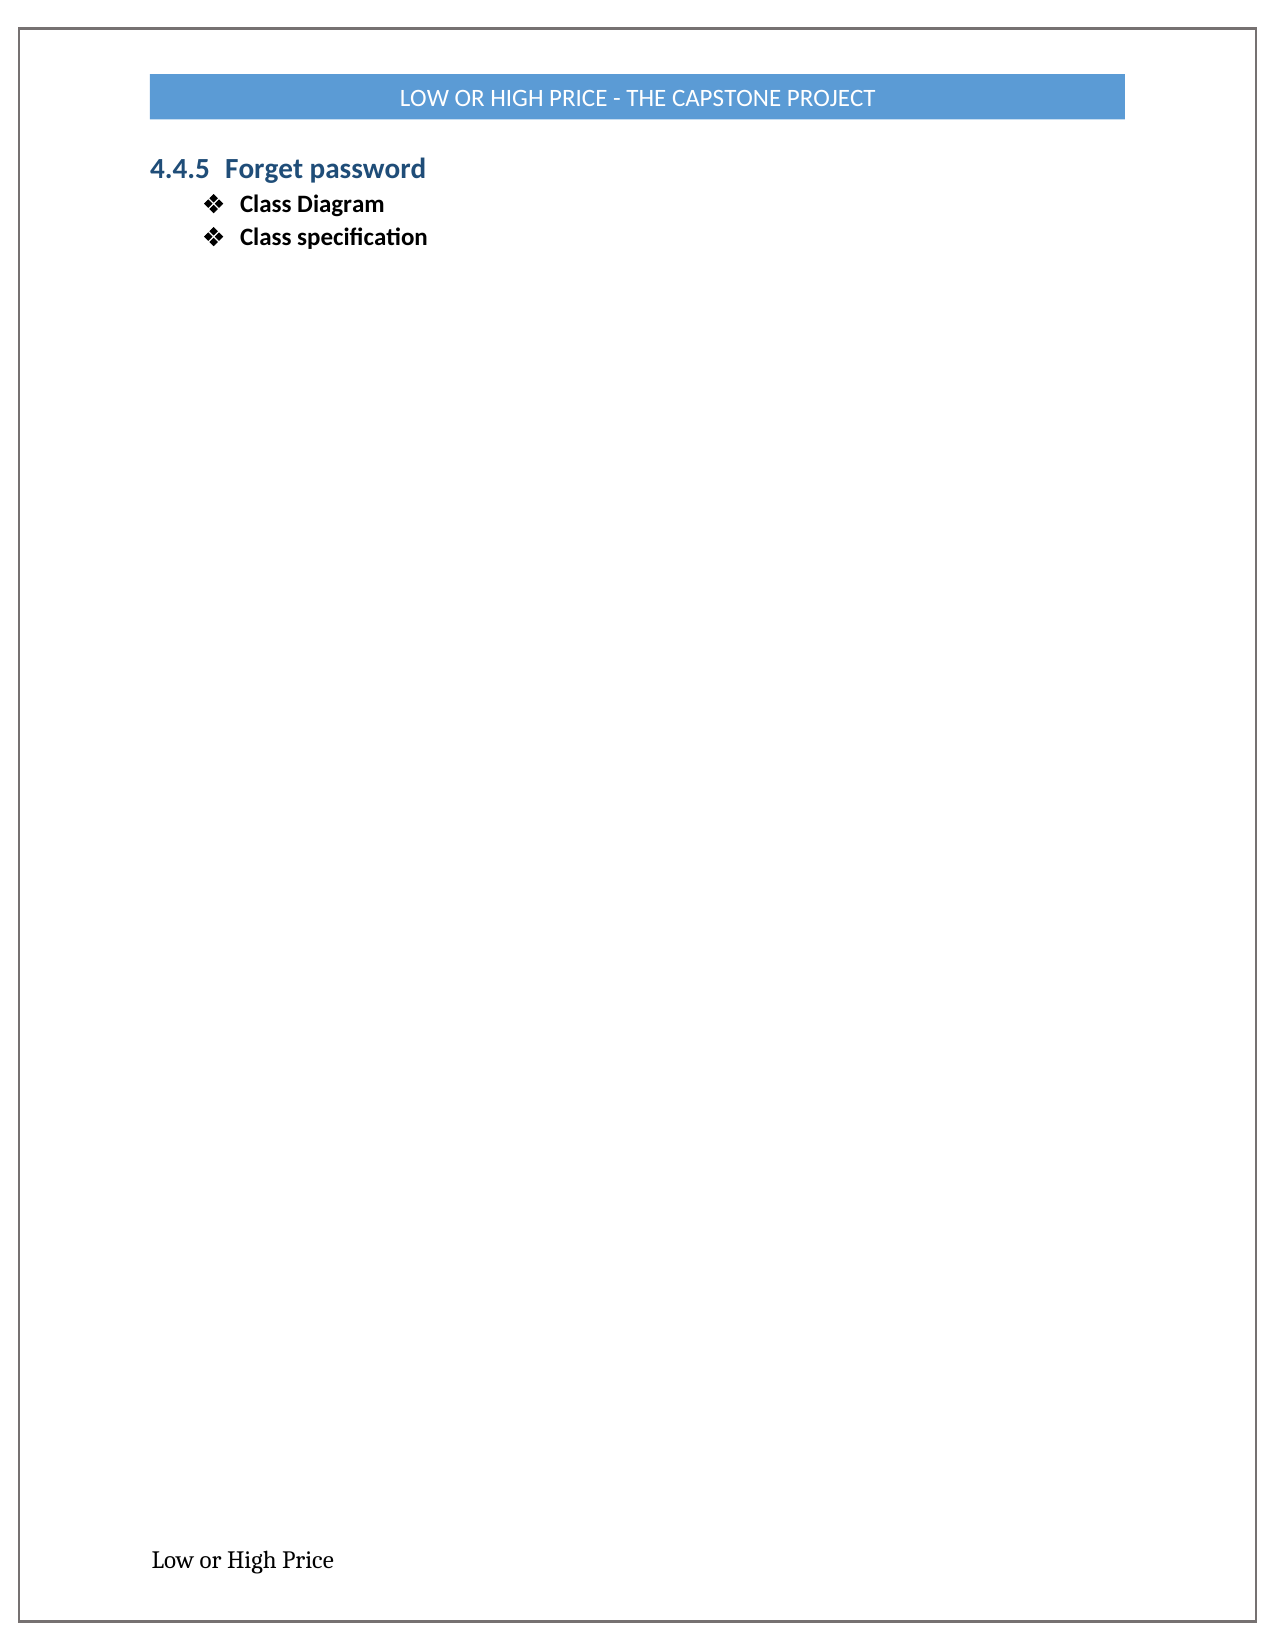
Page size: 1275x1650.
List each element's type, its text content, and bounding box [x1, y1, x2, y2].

list Class specification [202, 221, 1125, 252]
list Class Diagram [202, 188, 1125, 219]
subtitle Forget password [150, 150, 1125, 186]
